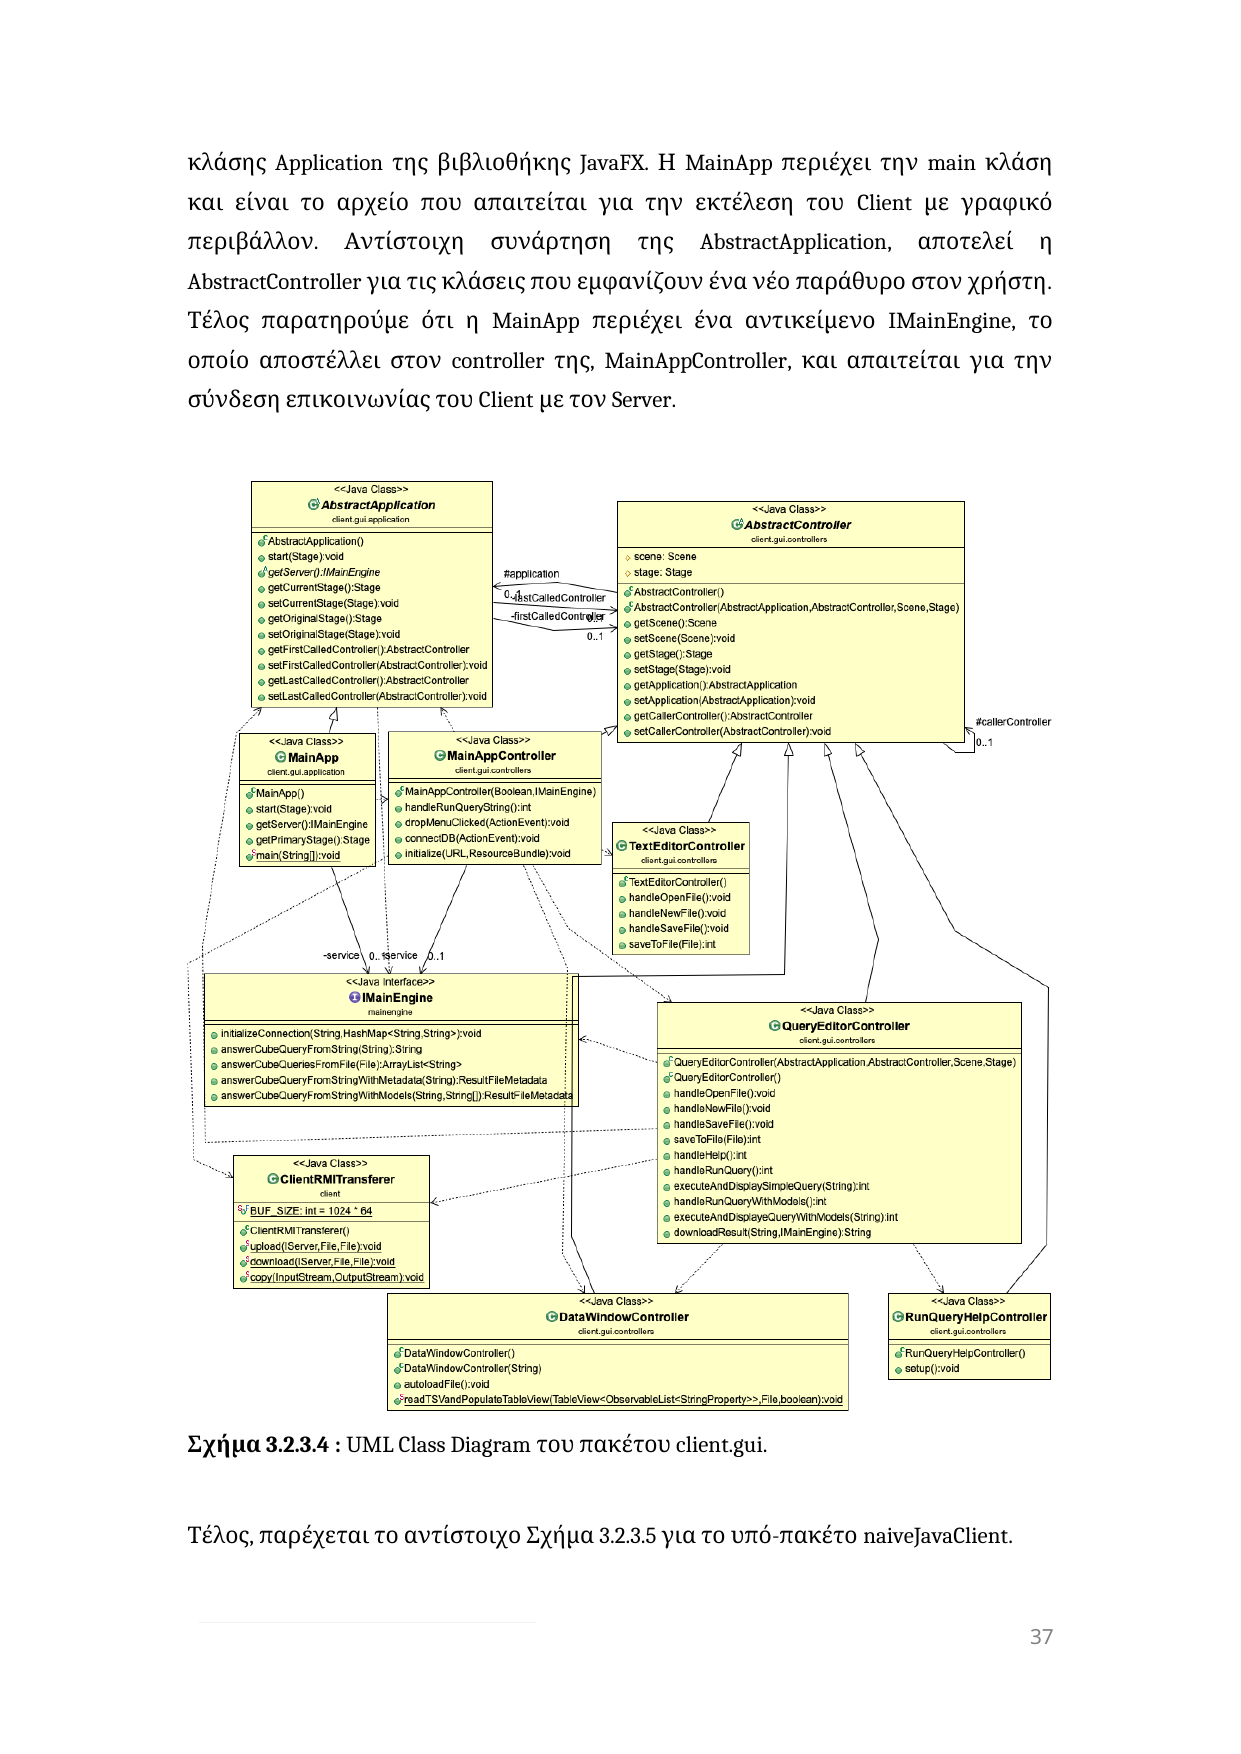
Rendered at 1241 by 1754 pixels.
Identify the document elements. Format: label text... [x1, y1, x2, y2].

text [187, 150, 1053, 413]
text Σχήμα 3.2.3.4 : UML Class Diagram του πακέτου client.gui. [187, 1432, 1053, 1458]
picture [187, 478, 1053, 1413]
text Τέλος, παρέχεται το αντίστοιχο Σχήμα 3.2.3.5 για το υπό-πακέτο naiveJavaClient. [187, 1523, 1053, 1550]
